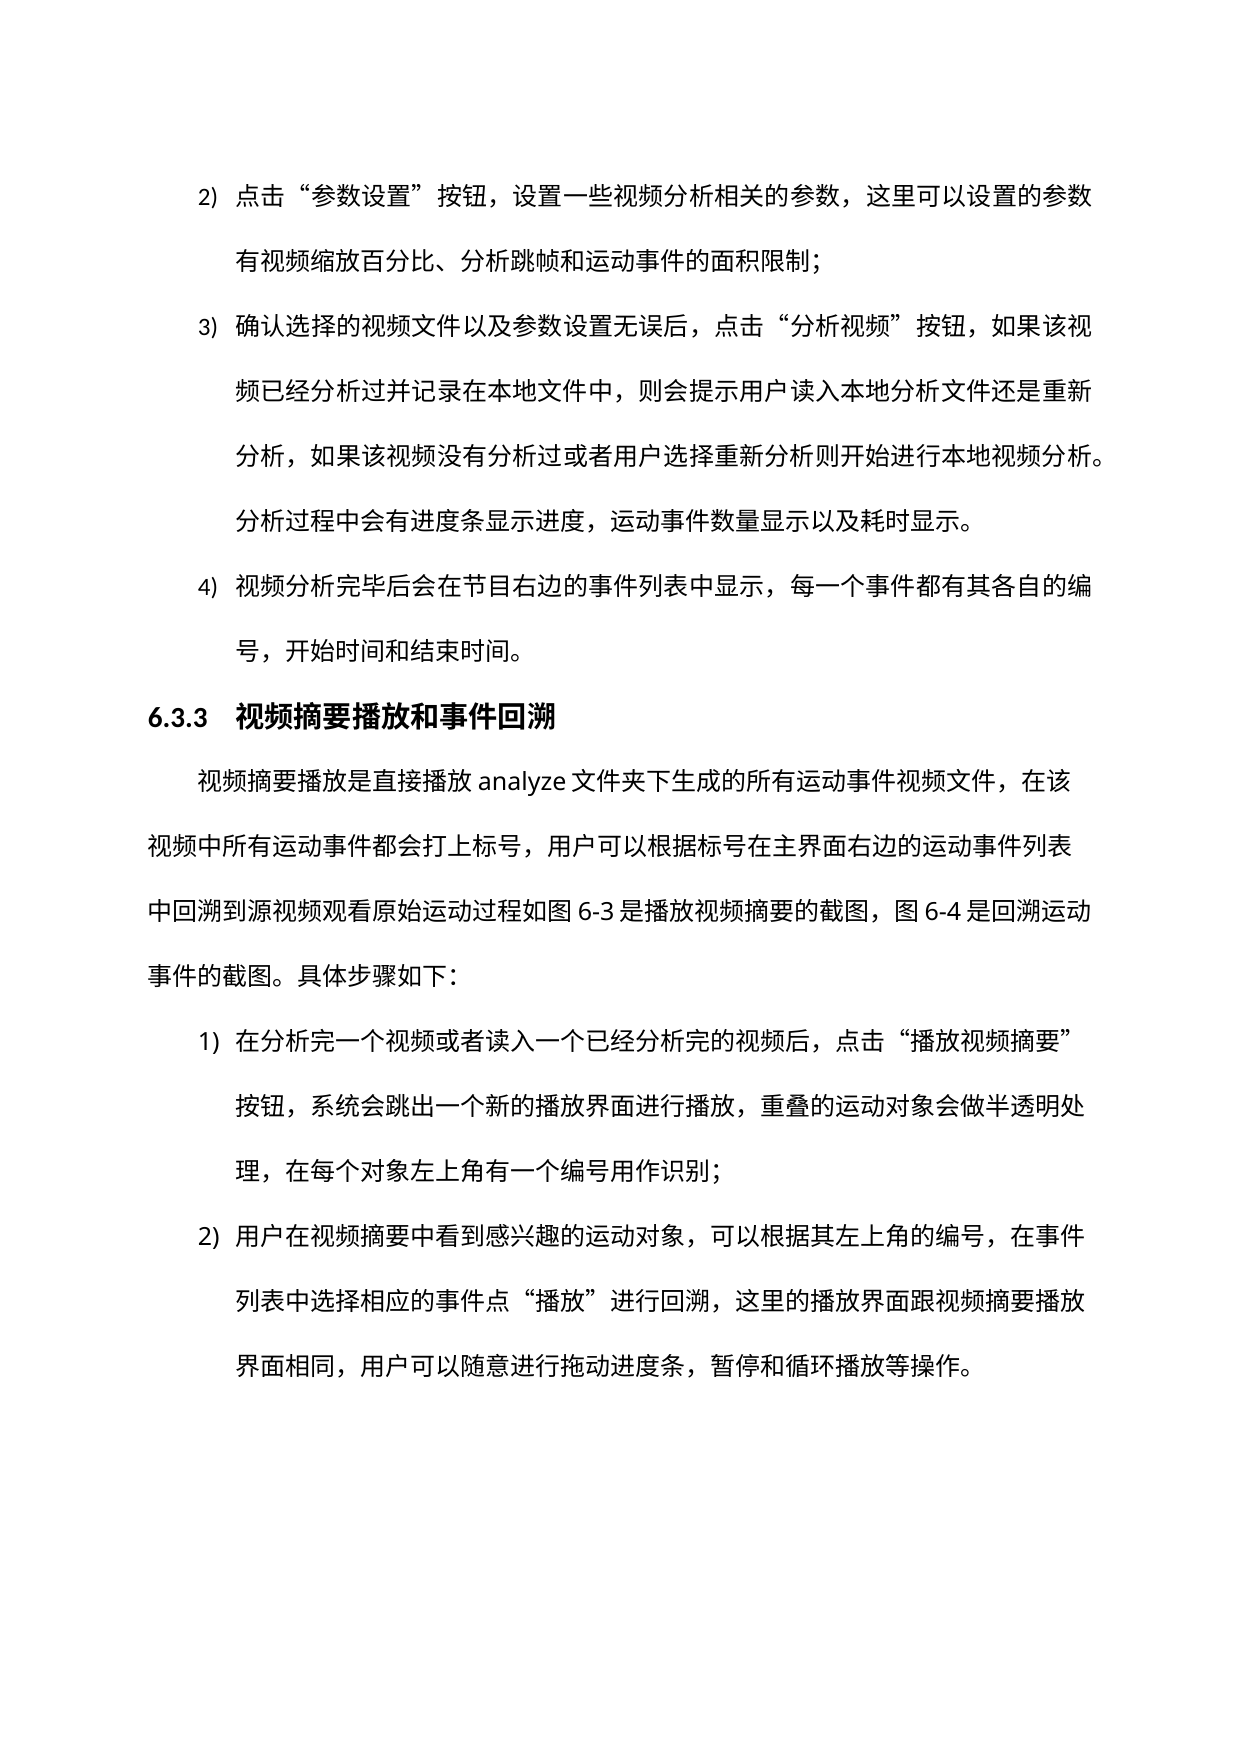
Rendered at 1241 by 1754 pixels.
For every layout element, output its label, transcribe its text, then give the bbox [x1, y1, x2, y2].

list 在分析完一个视频或者读入一个已经分析完的视频后，点击“播放视频摘要”按钮，系统会跳出一个新的播放界面进行播放，重叠的运动对象会做半透明处理，在每个对象左上角有一个编号用作识别； [198, 1007, 1092, 1202]
list 点击“参数设置”按钮，设置一些视频分析相关的参数，这里可以设置的参数有视频缩放百分比、分析跳帧和运动事件的面积限制； [198, 162, 1092, 292]
list 视频分析完毕后会在节目右边的事件列表中显示，每一个事件都有其各自的编号，开始时间和结束时间。 [198, 552, 1092, 682]
list 视频摘要播放和事件回溯 [148, 682, 1092, 747]
list 用户在视频摘要中看到感兴趣的运动对象，可以根据其左上角的编号，在事件列表中选择相应的事件点“播放”进行回溯，这里的播放界面跟视频摘要播放界面相同，用户可以随意进行拖动进度条，暂停和循环播放等操作。 [198, 1202, 1092, 1397]
text 视频摘要播放是直接播放analyze文件夹下生成的所有运动事件视频文件，在该视频中所有运动事件都会打上标号，用户可以根据标号在主界面右边的运动事件列表中回溯到源视频观看原始运动过程如图6-3是播放视频摘要的截图，图6-4是回溯运动事件的截图。具体步骤如下： [148, 747, 1092, 1007]
list 确认选择的视频文件以及参数设置无误后，点击“分析视频”按钮，如果该视频已经分析过并记录在本地文件中，则会提示用户读入本地分析文件还是重新分析，如果该视频没有分析过或者用户选择重新分析则开始进行本地视频分析。分析过程中会有进度条显示进度，运动事件数量显示以及耗时显示。 [198, 292, 1092, 552]
